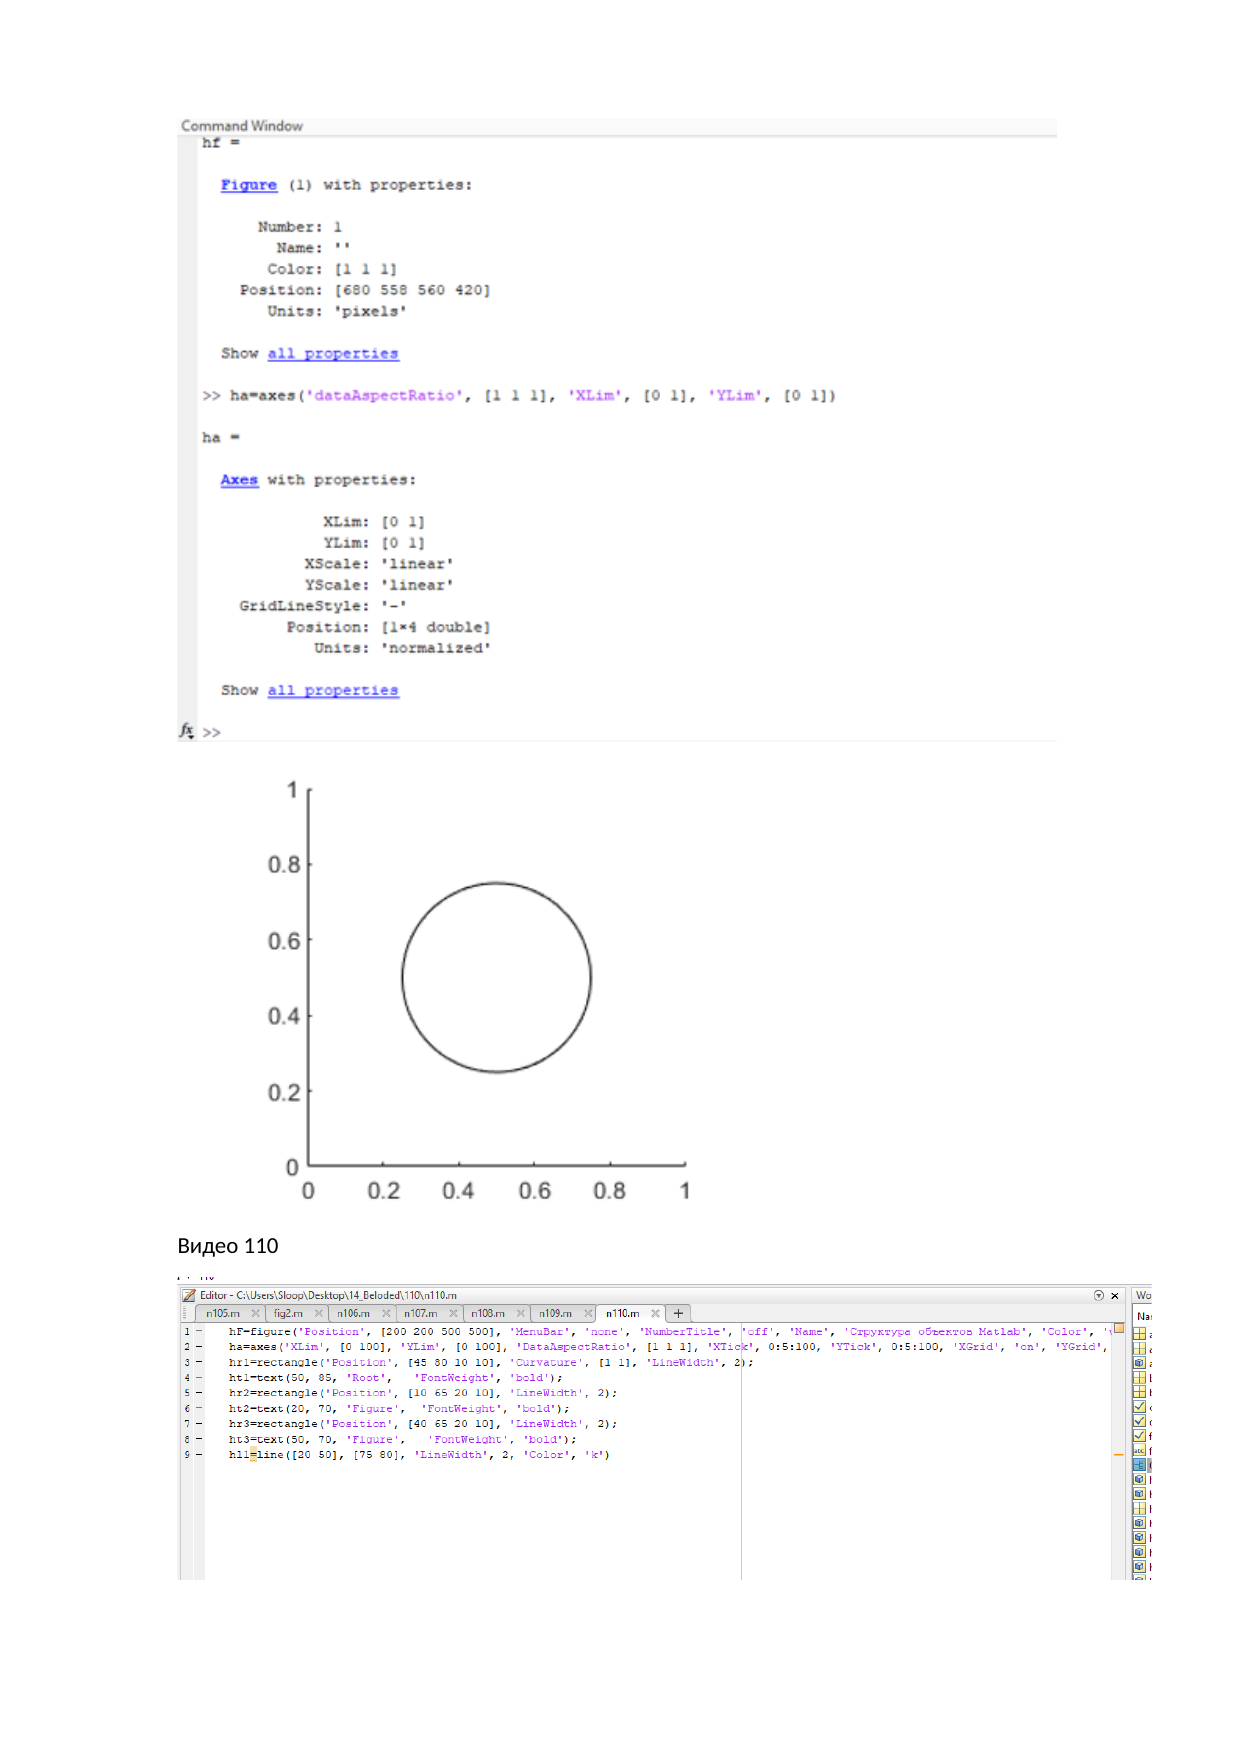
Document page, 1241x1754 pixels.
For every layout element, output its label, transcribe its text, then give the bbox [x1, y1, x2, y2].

text Видео 110 [177, 1231, 1152, 1259]
picture [177, 118, 1057, 742]
picture [177, 760, 804, 1213]
picture [177, 1277, 1152, 1580]
